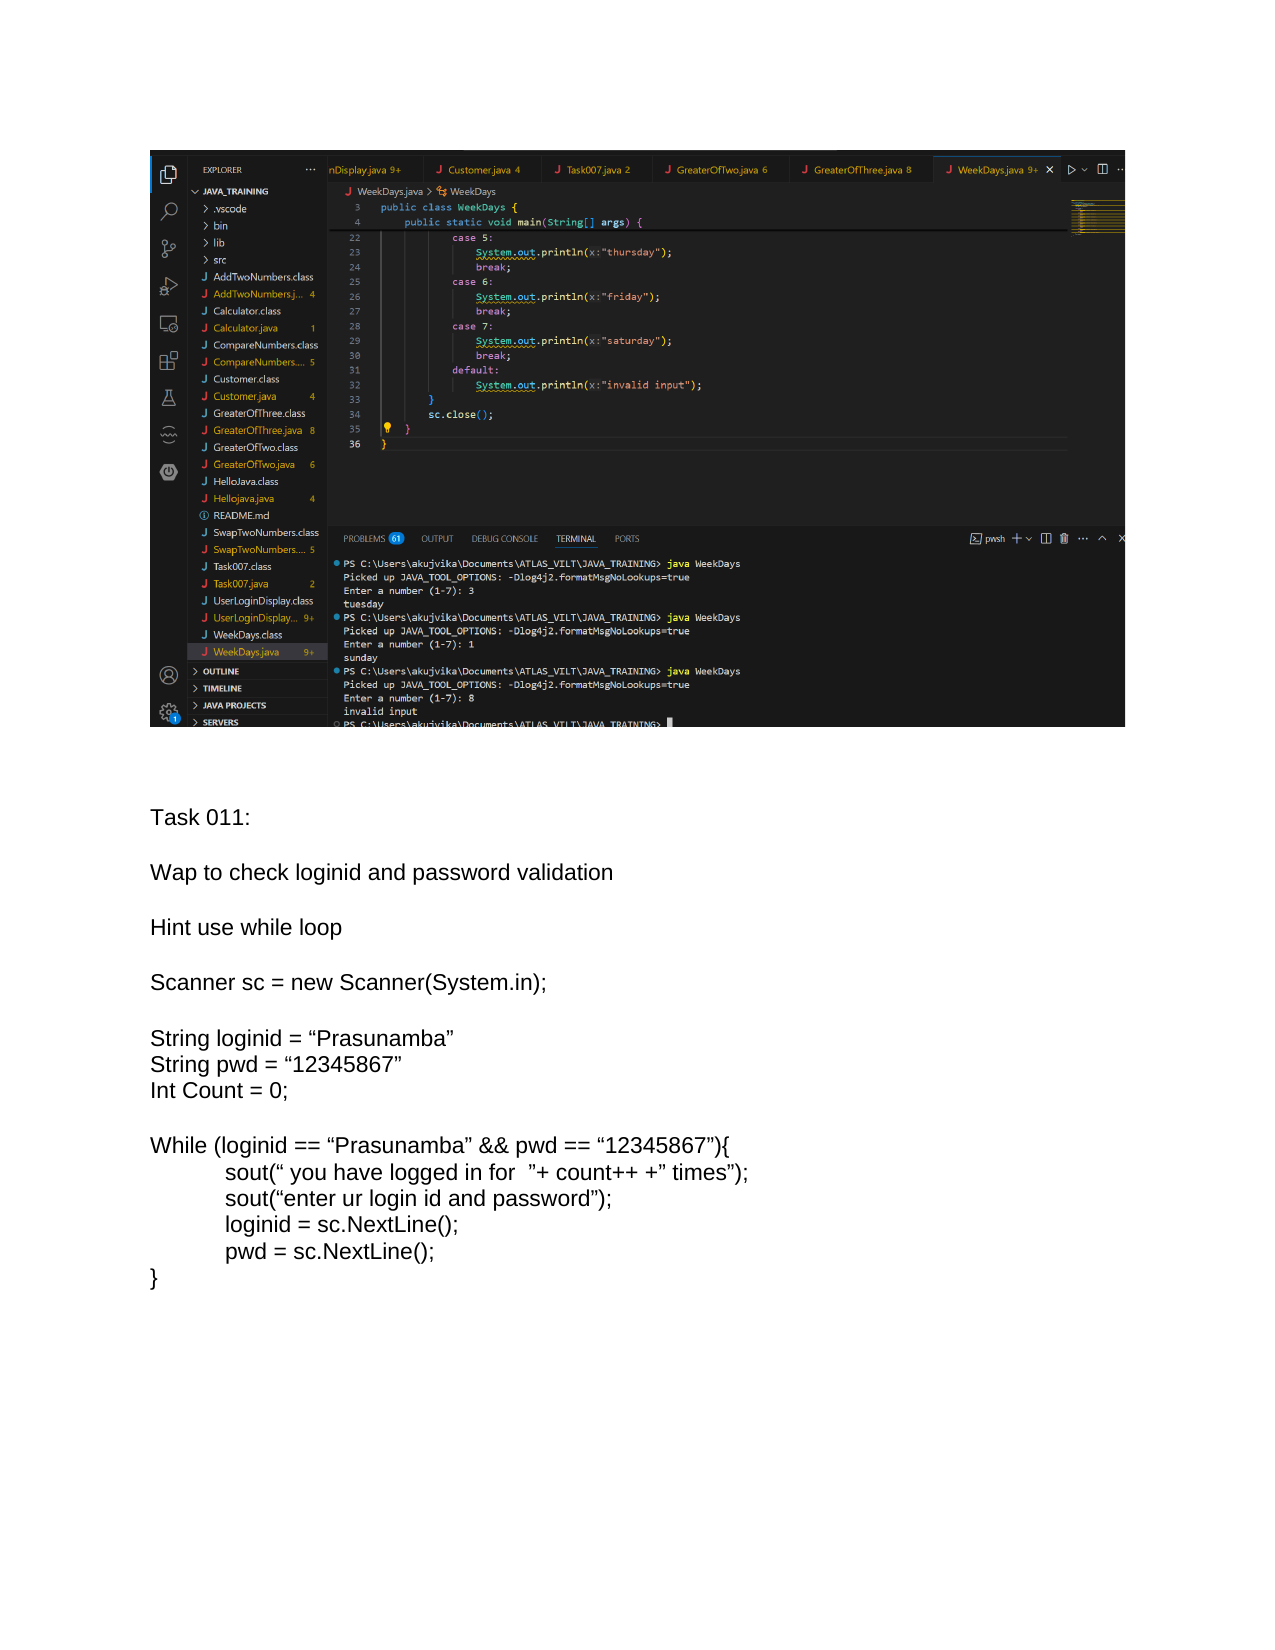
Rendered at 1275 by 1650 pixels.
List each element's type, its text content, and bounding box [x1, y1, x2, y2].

text loginid = sc.NextLine(); [150, 1211, 1125, 1238]
text String loginid = “Prasunamba” [150, 1024, 1125, 1051]
text sout(“ you have logged in for ”+ count++ +” times”); [150, 1159, 1125, 1185]
text Hint use while loop [150, 914, 1125, 941]
text String pwd = “12345867” [150, 1051, 1125, 1077]
text pwd = sc.NextLine(); [150, 1238, 1125, 1264]
picture [150, 150, 1125, 727]
text Scanner sc = new Scanner(System.in); [150, 969, 1125, 996]
text sout(“enter ur login id and password”); [150, 1185, 1125, 1211]
text } [150, 1264, 1125, 1290]
text Int Count = 0; [150, 1077, 1125, 1103]
text Wap to check loginid and password validation [150, 859, 1125, 886]
text Task 011: [150, 804, 1125, 830]
text While (loginid == “Prasunamba” && pwd == “12345867”){ [150, 1132, 1125, 1159]
